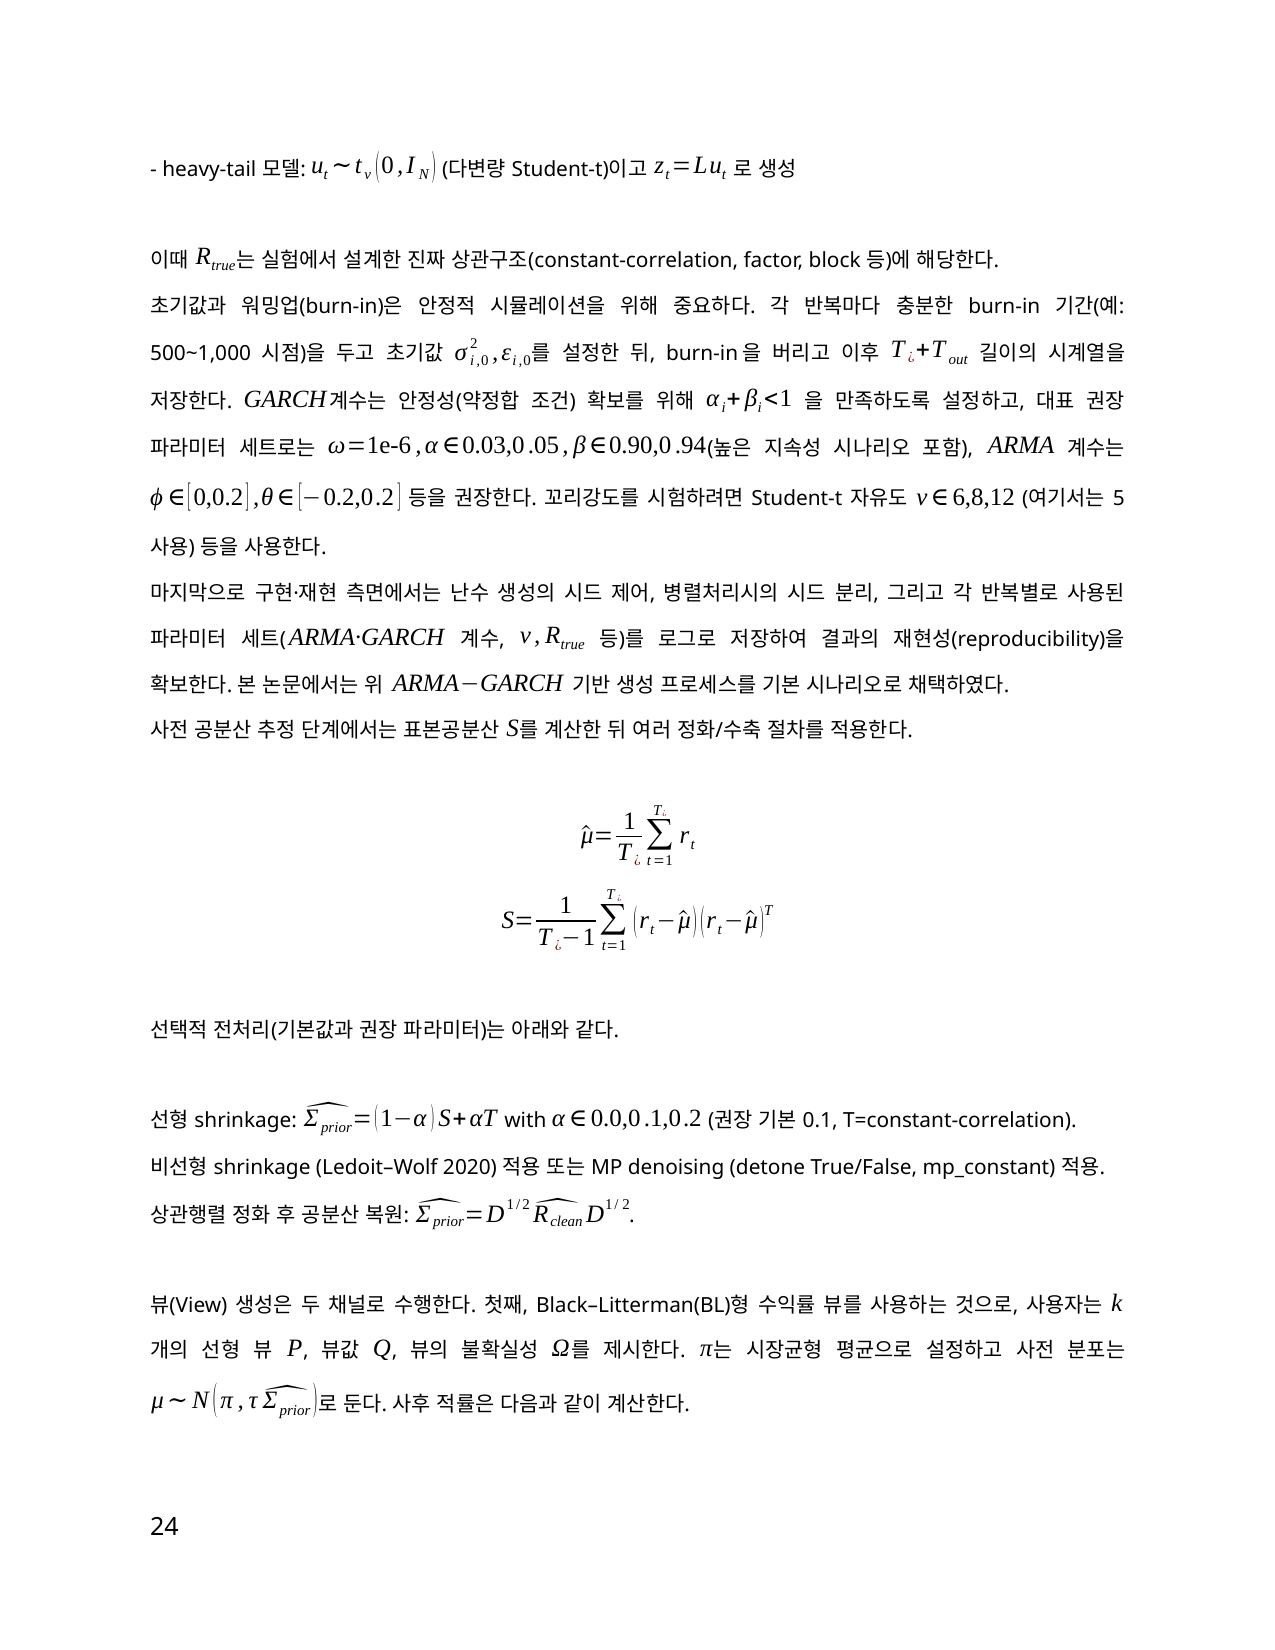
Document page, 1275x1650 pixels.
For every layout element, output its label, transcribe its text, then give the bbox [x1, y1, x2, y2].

text 뷰(View) 생성은 두 채널로 수행한다. 첫째, Black–Litterman(BL)형 수익률 뷰를 사용하는 것으로, 사용자는 개의 선형 뷰 , 뷰값 , 뷰의 불확실성 를 제시한다. 는 시장균형 평균으로 설정하고 사전 분포는 로 둔다. 사후 적률은 다음과 같이 계산한다. [150, 1288, 1125, 1420]
text 초기값과 워밍업(burn-in)은 안정적 시뮬레이션을 위해 중요하다. 각 반복마다 충분한 burn-in 기간(예: 500~1,000 시점)을 두고 초기값 를 설정한 뒤, burn-in을 버리고 이후 길이의 시계열을 저장한다. 계수는 안정성(약정합 조건) 확보를 위해 을 만족하도록 설정하고, 대표 권장 파라미터 세트로는 (높은 지속성 시나리오 포함), 계수는 등을 권장한다. 꼬리강도를 시험하려면 Student-t 자유도 (여기서는 5 사용) 등을 사용한다. [150, 289, 1125, 561]
text - heavy-tail 모델: (다변량 Student-t)이고 로 생성 [150, 150, 1125, 185]
text 선형 shrinkage: with (권장 기본 0.1, T=constant-correlation). [150, 1101, 1125, 1135]
text 이때 는 실험에서 설계한 진짜 상관구조(constant-correlation, factor, block 등)에 해당한다. [150, 242, 1125, 274]
text 비선형 shrinkage (Ledoit–Wolf 2020) 적용 또는 MP denoising (detone True/False, mp_constant) 적용. [150, 1150, 1125, 1181]
text 마지막으로 구현·재현 측면에서는 난수 생성의 시드 제어, 병렬처리시의 시드 분리, 그리고 각 반복별로 사용된 파라미터 세트( 계수, 등)를 로그로 저장하여 결과의 재현성(reproducibility)을 확보한다. 본 논문에서는 위 기반 생성 프로세스를 기본 시나리오로 채택하였다. [150, 576, 1125, 698]
text 선택적 전처리(기본값과 권장 파라미터)는 아래와 같다. [150, 1013, 1125, 1043]
text 사전 공분산 추정 단계에서는 표본공분산 를 계산한 뒤 여러 정화/수축 절차를 적용한다. [150, 713, 1125, 743]
text 상관행렬 정화 후 공분산 복원: . [150, 1196, 1125, 1231]
